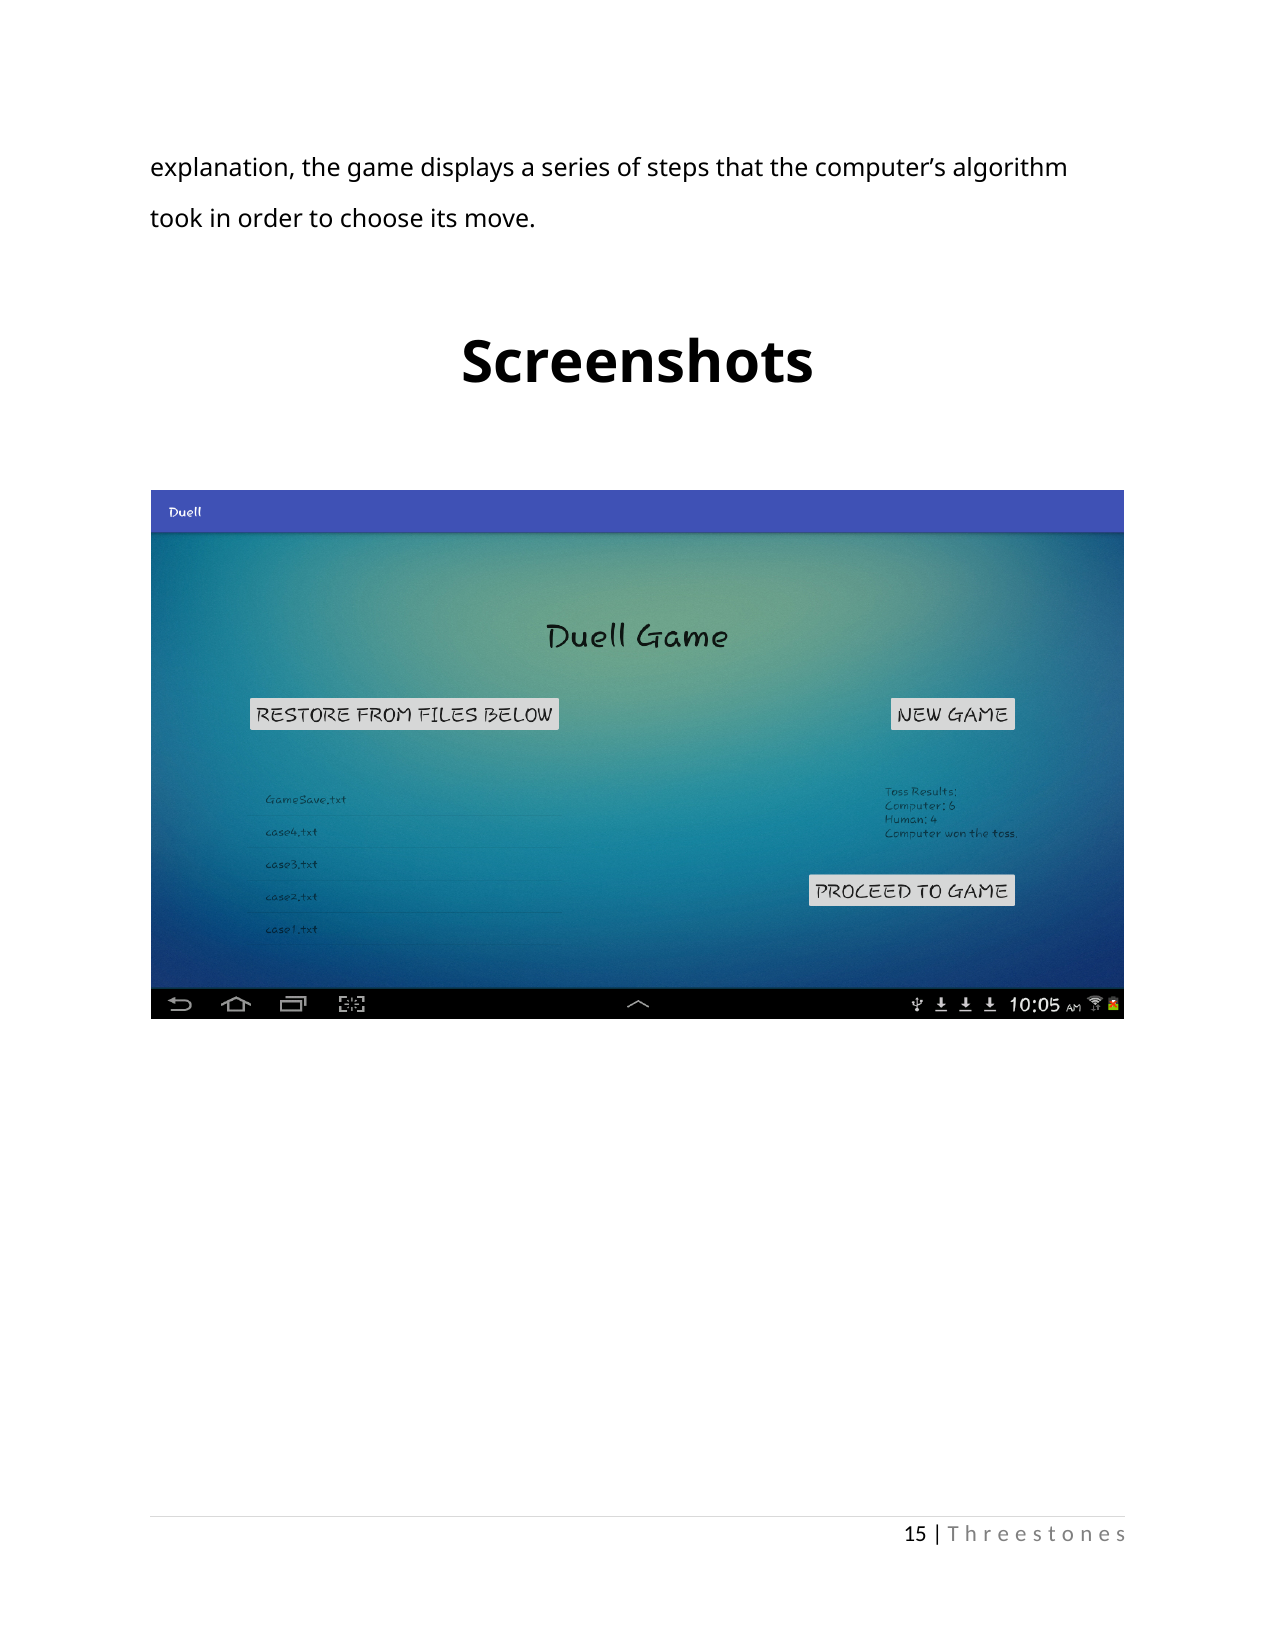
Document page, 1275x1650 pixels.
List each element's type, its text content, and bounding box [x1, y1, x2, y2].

picture [151, 490, 1124, 1019]
text Screenshots [150, 320, 1125, 400]
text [150, 150, 1125, 235]
